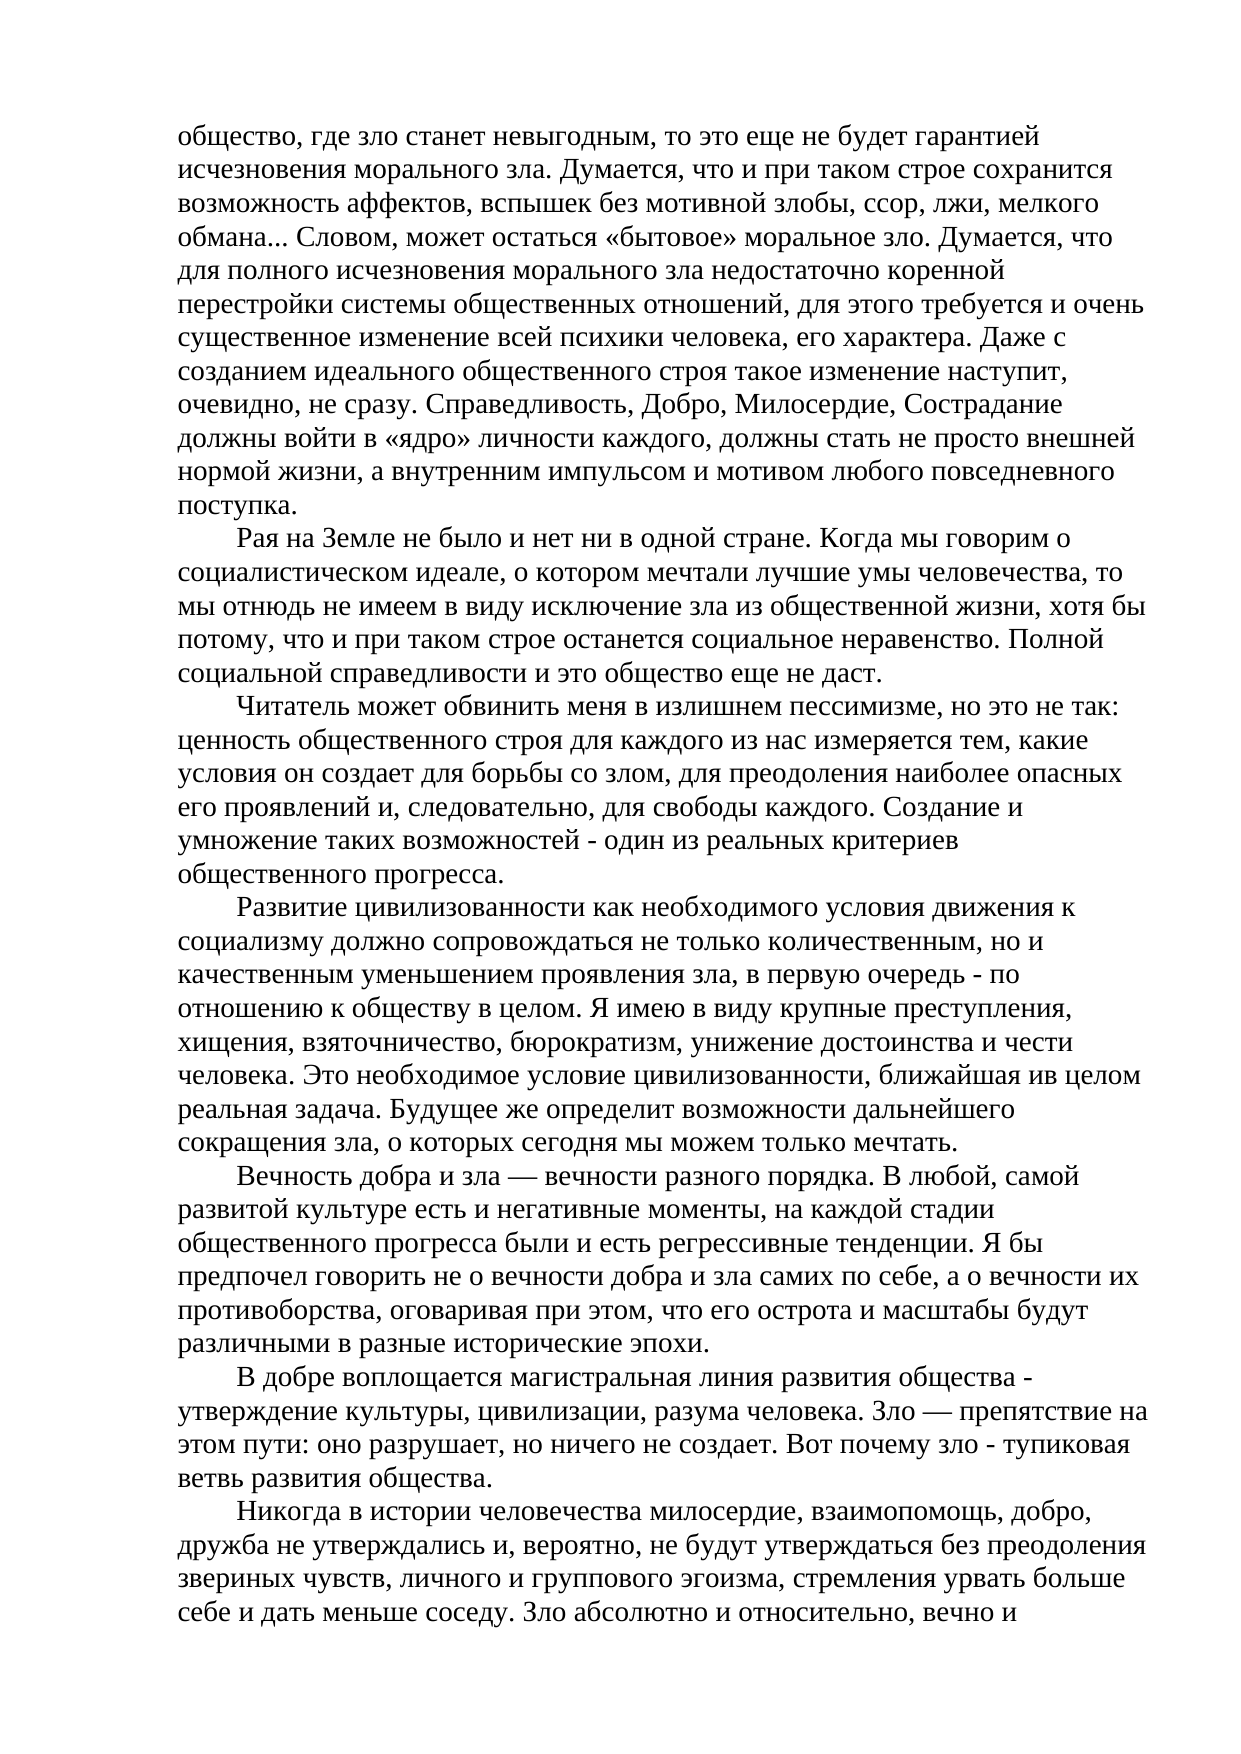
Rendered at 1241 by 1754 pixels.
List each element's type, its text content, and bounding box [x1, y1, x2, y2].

text Читатель может обвинить меня в излишнем пессимизме, но это не так: ценность общественного строя для каждого из нас измеряется тем, какие условия он создает для борьбы со злом, для преодоления наиболее опасных его проявлений и, следовательно, для свободы каждого. Создание и умножение таких возможностей - один из реальных критериев общественного прогресса. [177, 688, 1152, 889]
text В добре воплощается магистральная линия развития общества - утверждение культуры, цивилизации, разума человека. Зло — препятствие на этом пути: оно разрушает, но ничего не создает. Вот почему зло - тупиковая ветвь развития общества. [177, 1359, 1152, 1493]
text Вечность добра и зла — вечности разного порядка. В любой, самой развитой культуре есть и негативные моменты, на каждой стадии общественного прогресса были и есть регрессивные тенденции. Я бы предпочел говорить не о вечности добра и зла самих по себе, а о вечности их противоборства, оговаривая при этом, что его острота и масштабы будут различными в разные исторические эпохи. [177, 1158, 1152, 1359]
text Развитие цивилизованности как необходимого условия движения к социализму должно сопровождаться не только количественным, но и качественным уменьшением проявления зла, в первую очередь - по отношению к обществу в целом. Я имею в виду крупные преступления, хищения, взяточничество, бюрократизм, унижение достоинства и чести человека. Это необходимое условие цивилизованности, ближайшая ив целом реальная задача. Будущее же определит возможности дальнейшего сокращения зла, о которых сегодня мы можем только мечтать. [177, 889, 1152, 1158]
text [177, 118, 1152, 521]
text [177, 1493, 1152, 1627]
text Рая на Земле не было и нет ни в одной стране. Когда мы говорим о социалистическом идеале, о котором мечтали лучшие умы человечества, то мы отнюдь не имеем в виду исключение зла из общественной жизни, хотя бы потому, что и при таком строе останется социальное неравенство. Полной социальной справедливости и это общество еще не даст. [177, 521, 1152, 688]
